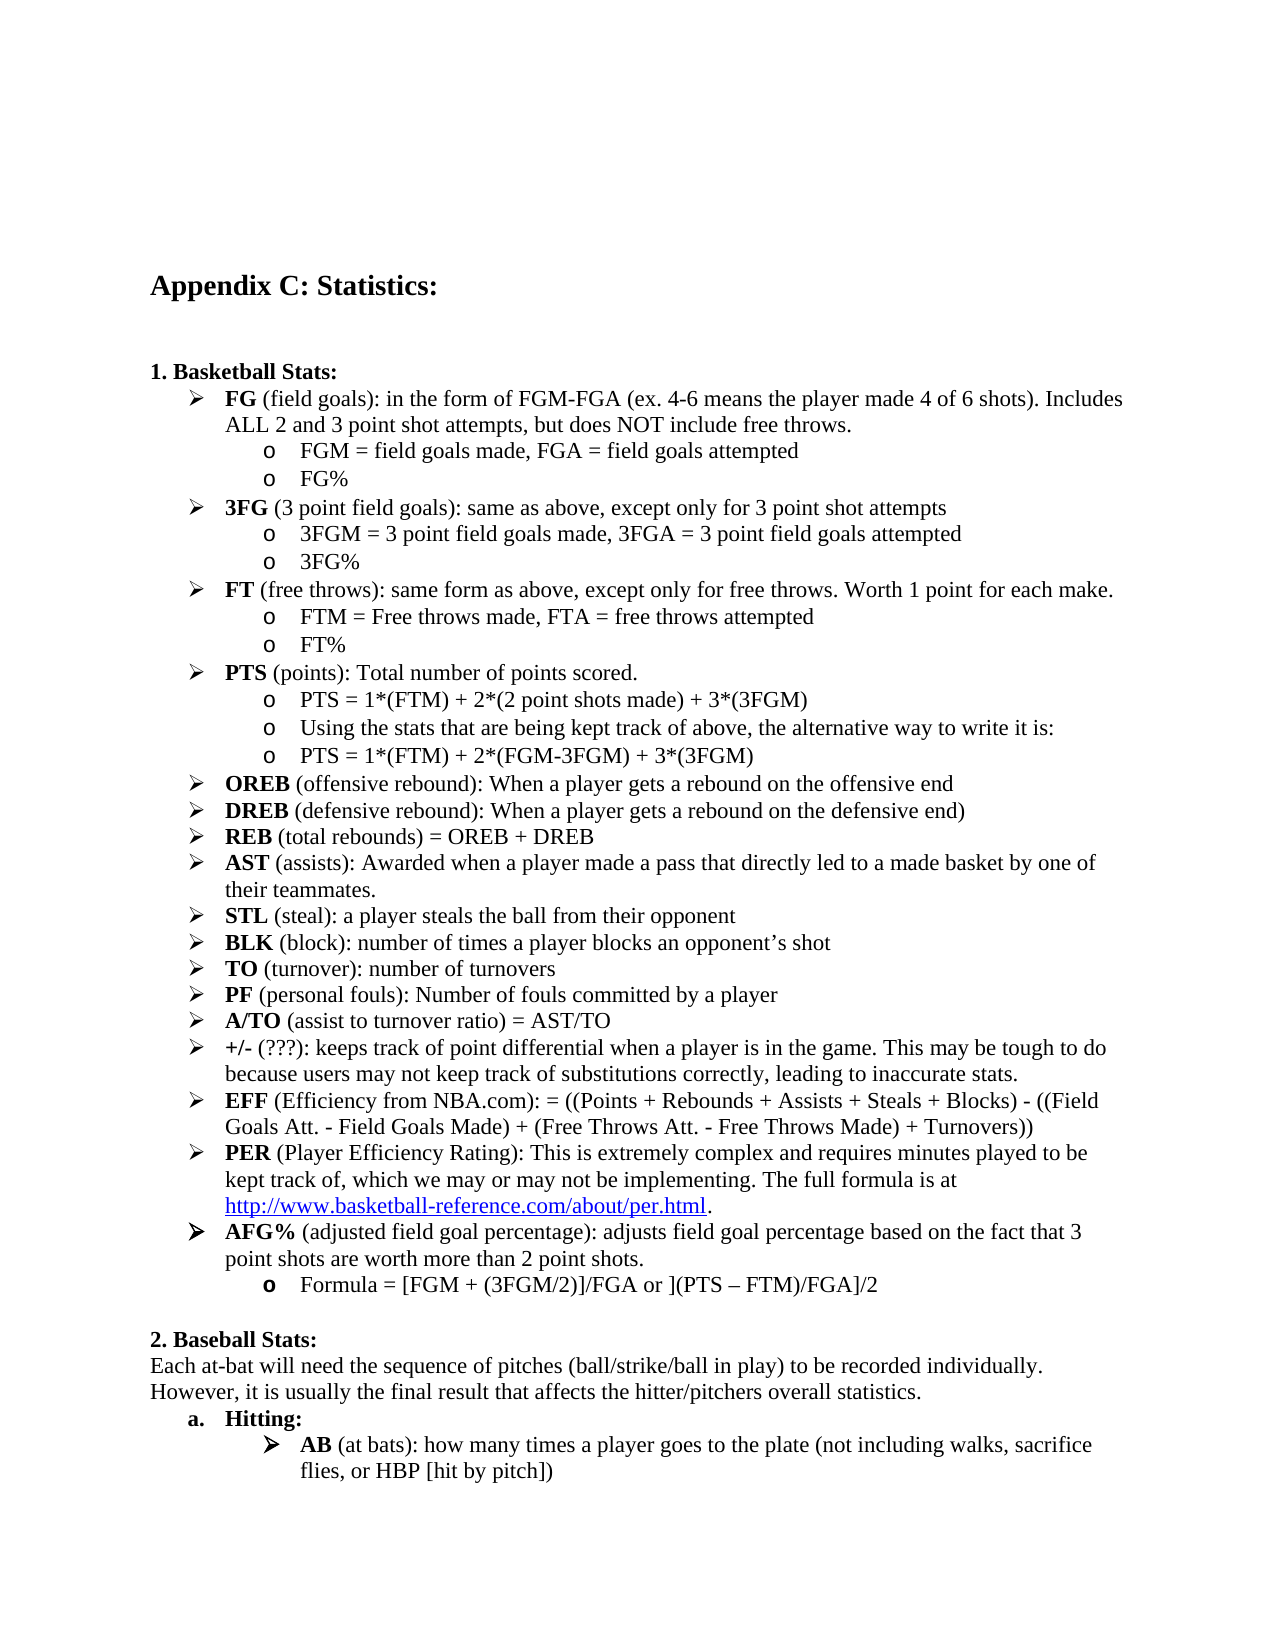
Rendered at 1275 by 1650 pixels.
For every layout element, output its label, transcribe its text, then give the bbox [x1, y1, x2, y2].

list FGM = field goals made, FGA = field goals attempted [262, 437, 1125, 466]
list AB (at bats): how many times a player goes to the plate (not including walks, sacrifice flies, or HBP [hit by pitch]) [262, 1431, 1125, 1484]
list PTS = 1*(FTM) + 2*(FGM-3FGM) + 3*(3FGM) [262, 742, 1125, 770]
list PF (personal fouls): Number of fouls committed by a player [187, 981, 1125, 1008]
list Using the stats that are being kept track of above, the alternative way to write it is: [262, 714, 1125, 742]
list Hitting: [187, 1405, 1125, 1431]
list 3FG (3 point field goals): same as above, except only for 3 point shot attempts [187, 494, 1125, 520]
list 3FG% [262, 548, 1125, 577]
list PTS (points): Total number of points scored. [187, 659, 1125, 686]
text Each at-bat will need the sequence of pitches (ball/strike/ball in play) to be recorded individually. However, it is usually the final result that affects the hitter/pitchers overall statistics. [150, 1352, 1125, 1405]
list DREB (defensive rebound): When a player gets a rebound on the defensive end) [187, 797, 1125, 823]
text 1. Basketball Stats: [150, 358, 1125, 384]
list PER (Player Efficiency Rating): This is extremely complex and requires minutes played to be kept track of, which we may or may not be implementing. The full formula is at http://www.basketball-reference.com/about/per.html. [187, 1139, 1125, 1218]
list FG (field goals): in the form of FGM-FGA (ex. 4-6 means the player made 4 of 6 shots). Includes ALL 2 and 3 point shot attempts, but does NOT include free throws. [187, 384, 1125, 437]
list EFF (Efficiency from NBA.com): = ((Points + Rebounds + Assists + Steals + Blocks) - ((Field Goals Att. - Field Goals Made) + (Free Throws Att. - Free Throws Made) + Turnovers)) [187, 1087, 565, 1139]
list FT% [262, 631, 1125, 659]
list BLK (block): number of times a player blocks an opponent’s shot [187, 928, 1125, 955]
list FG% [262, 466, 1125, 494]
list 3FGM = 3 point field goals made, 3FGA = 3 point field goals attempted [262, 520, 1125, 548]
list OREB (offensive rebound): When a player gets a rebound on the offensive end [187, 770, 1125, 797]
list PTS = 1*(FTM) + 2*(2 point shots made) + 3*(3FGM) [262, 686, 1125, 714]
list STL (steal): a player steals the ball from their opponent [187, 902, 1125, 928]
list A/TO (assist to turnover ratio) = AST/TO [187, 1008, 1125, 1034]
list +/- (???): keeps track of point differential when a player is in the game. This may be tough to do because users may not keep track of substitutions correctly, leading to inaccurate stats. [187, 1034, 1125, 1087]
list AST (assists): Awarded when a player made a pass that directly led to a made basket by one of their teammates. [187, 849, 1125, 902]
list FT (free throws): same form as above, except only for free throws. Worth 1 point for each make. [187, 577, 1125, 603]
list AFG% (adjusted field goal percentage): adjusts field goal percentage based on the fact that 3 point shots are worth more than 2 point shots. [187, 1218, 1125, 1271]
list FTM = Free throws made, FTA = free throws attempted [262, 603, 1125, 631]
list TO (turnover): number of turnovers [187, 955, 1125, 981]
list REB (total rebounds) = OREB + DREB [187, 823, 1125, 849]
list Formula = [FGM + (3FGM/2)]/FGA or ](PTS – FTM)/FGA]/2 [262, 1271, 1125, 1299]
text 2. Baseball Stats: [150, 1326, 1125, 1352]
text Appendix C: Statistics: [150, 268, 1125, 302]
